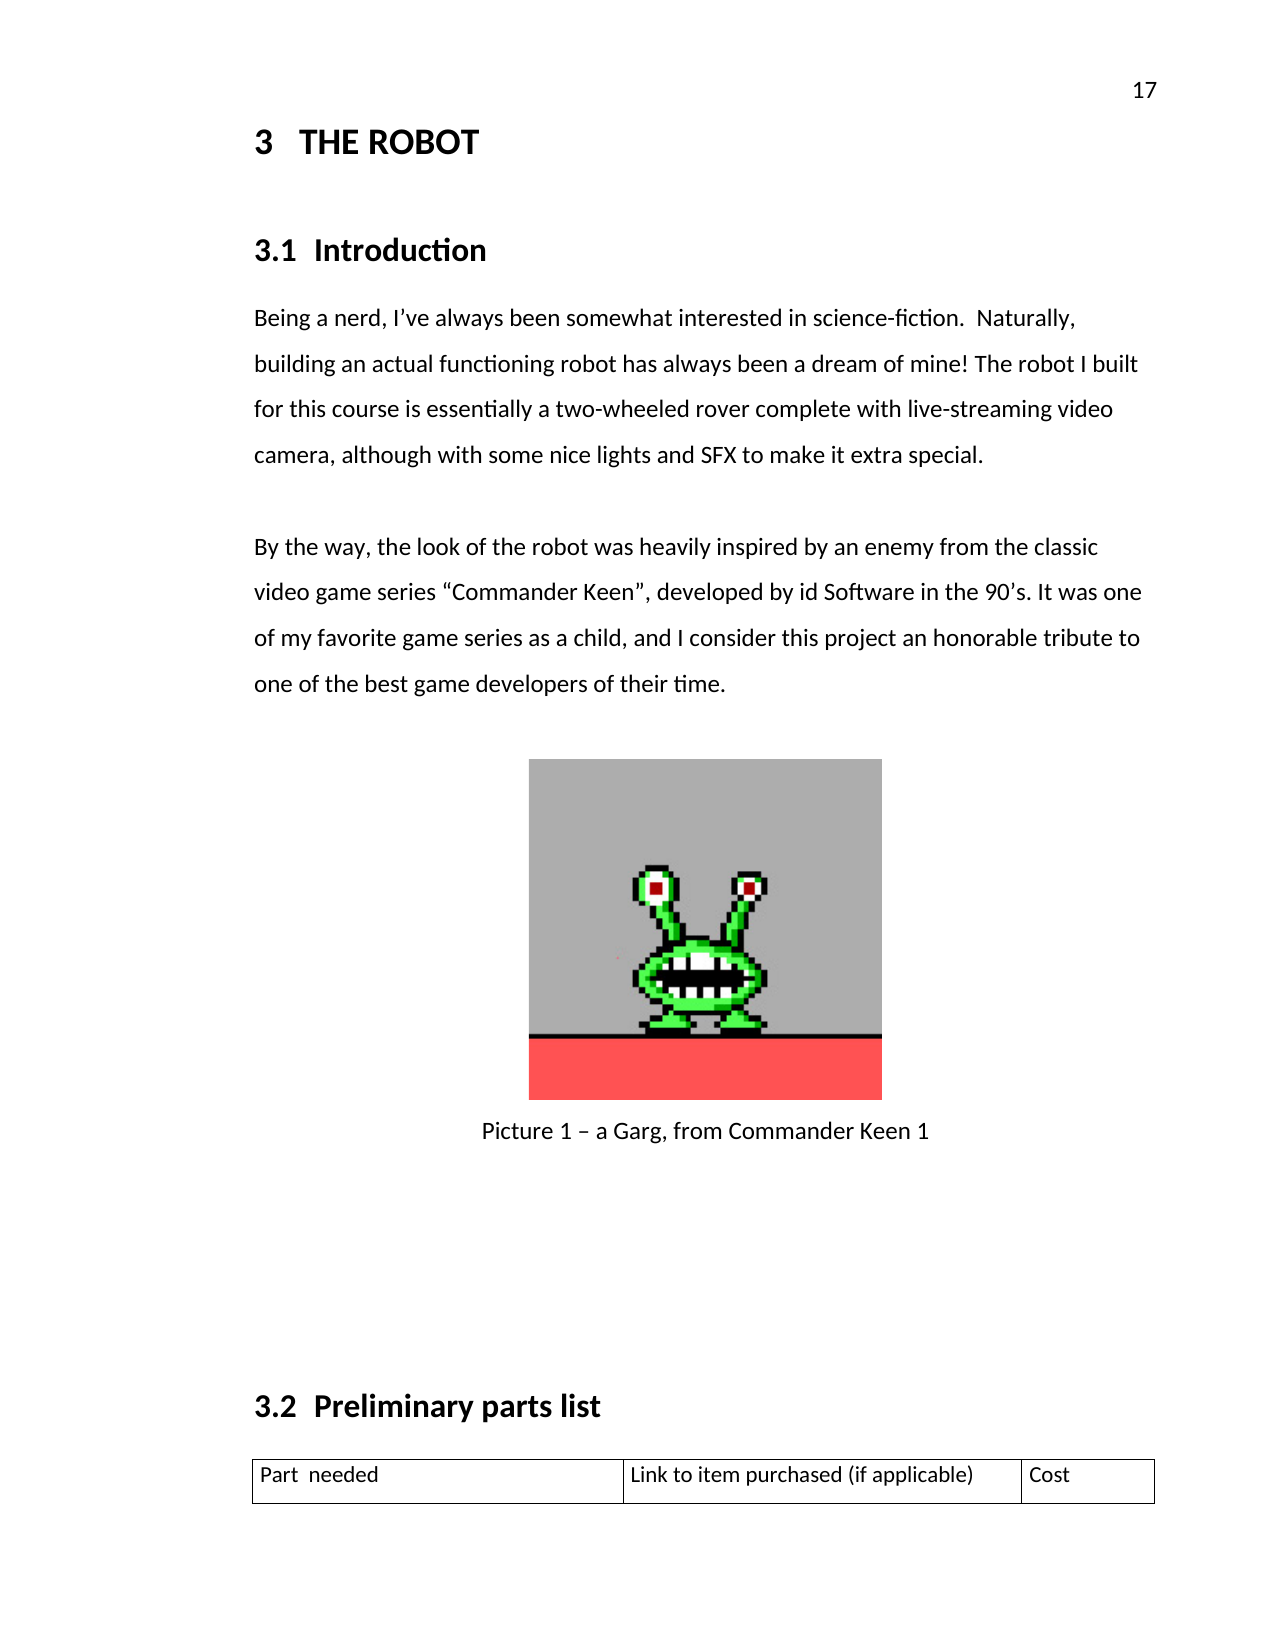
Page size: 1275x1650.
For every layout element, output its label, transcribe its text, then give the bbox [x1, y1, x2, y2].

subtitle The robot [254, 118, 1157, 164]
text Being a nerd, I’ve always been somewhat interested in science-fiction. Naturally, building an actual functioning robot has always been a dream of mine! The robot I built for this course is essentially a two-wheeled rover complete with live-streaming video camera, although with some nice lights and SFX to make it extra special. [254, 302, 1157, 470]
subtitle Preliminary parts list [254, 1386, 1157, 1426]
table_header Cost [1022, 1460, 1154, 1502]
text By the way, the look of the robot was heavily inspired by an enemy from the classic video game series “Commander Keen”, developed by id Software in the 90’s. It was one of my favorite game series as a child, and I consider this project an honorable tribute to one of the best game developers of their time. [254, 531, 1157, 698]
table_header Link to item purchased (if applicable) [624, 1460, 1021, 1502]
picture [528, 759, 882, 1100]
subtitle Introduction [254, 228, 1157, 269]
table_header Part needed [253, 1460, 623, 1502]
